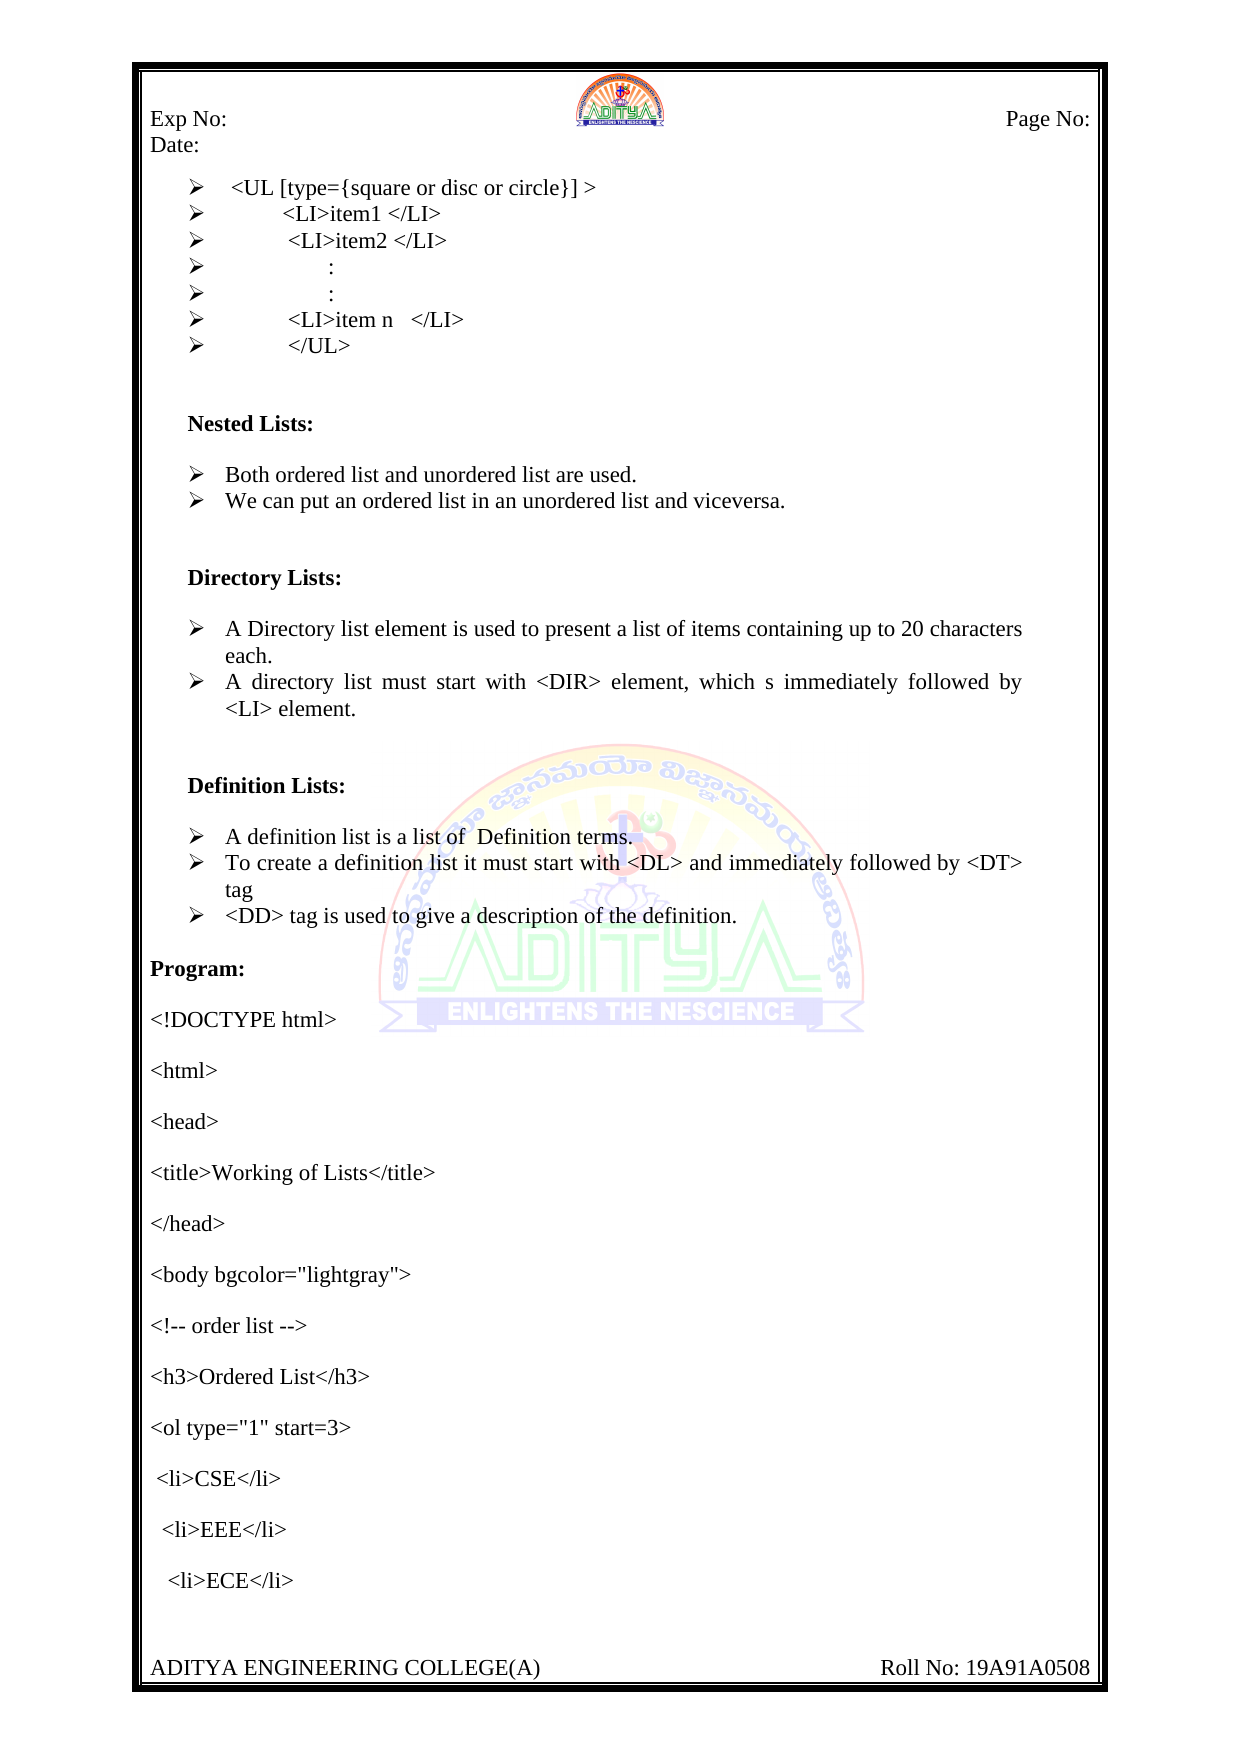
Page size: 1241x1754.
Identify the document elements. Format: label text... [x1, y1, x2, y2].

text <ol type="1" start=3> [150, 1414, 1090, 1441]
text <li>CSE</li> [150, 1465, 1090, 1492]
list To create a definition list it must start with <DL> and immediately followed by <DT> tag [187, 849, 1024, 902]
text <html> [150, 1057, 1090, 1083]
picture [575, 73, 665, 127]
text <h3>Ordered List</h3> [150, 1363, 1090, 1389]
list <LI>item n </LI> [187, 306, 1090, 332]
text Directory Lists: [187, 564, 1090, 591]
text Program: [150, 955, 1024, 981]
list <LI>item2 </LI> [187, 227, 1090, 253]
list </UL> [187, 332, 1090, 359]
list A directory list must start with <DIR> element, which s immediately followed by <LI> element. [187, 668, 1024, 721]
text <title>Working of Lists</title> [150, 1159, 1090, 1185]
list : [187, 279, 1090, 306]
list Both ordered list and unordered list are used. [187, 461, 1090, 487]
text <body bgcolor="lightgray"> [150, 1261, 1090, 1287]
text <!DOCTYPE html> [150, 1006, 1090, 1032]
list A definition list is a list of Definition terms. [187, 823, 1024, 849]
text <li>EEE</li> [150, 1516, 1090, 1543]
text <li>ECE</li> [150, 1567, 1090, 1594]
text </head> [150, 1210, 1090, 1236]
list <LI>item1 </LI> [187, 201, 1090, 227]
list A Directory list element is used to present a list of items containing up to 20 characters each. [187, 616, 1024, 668]
list We can put an ordered list in an unordered list and viceversa. [187, 487, 1090, 513]
list <UL [type={square or disc or circle}] > [187, 174, 1090, 201]
text Nested Lists: [187, 410, 1090, 436]
text <head> [150, 1108, 1090, 1134]
list <DD> tag is used to give a description of the definition. [187, 902, 1024, 928]
text <!-- order list --> [150, 1312, 1090, 1338]
text Definition Lists: [187, 772, 1090, 798]
list : [187, 253, 1090, 279]
